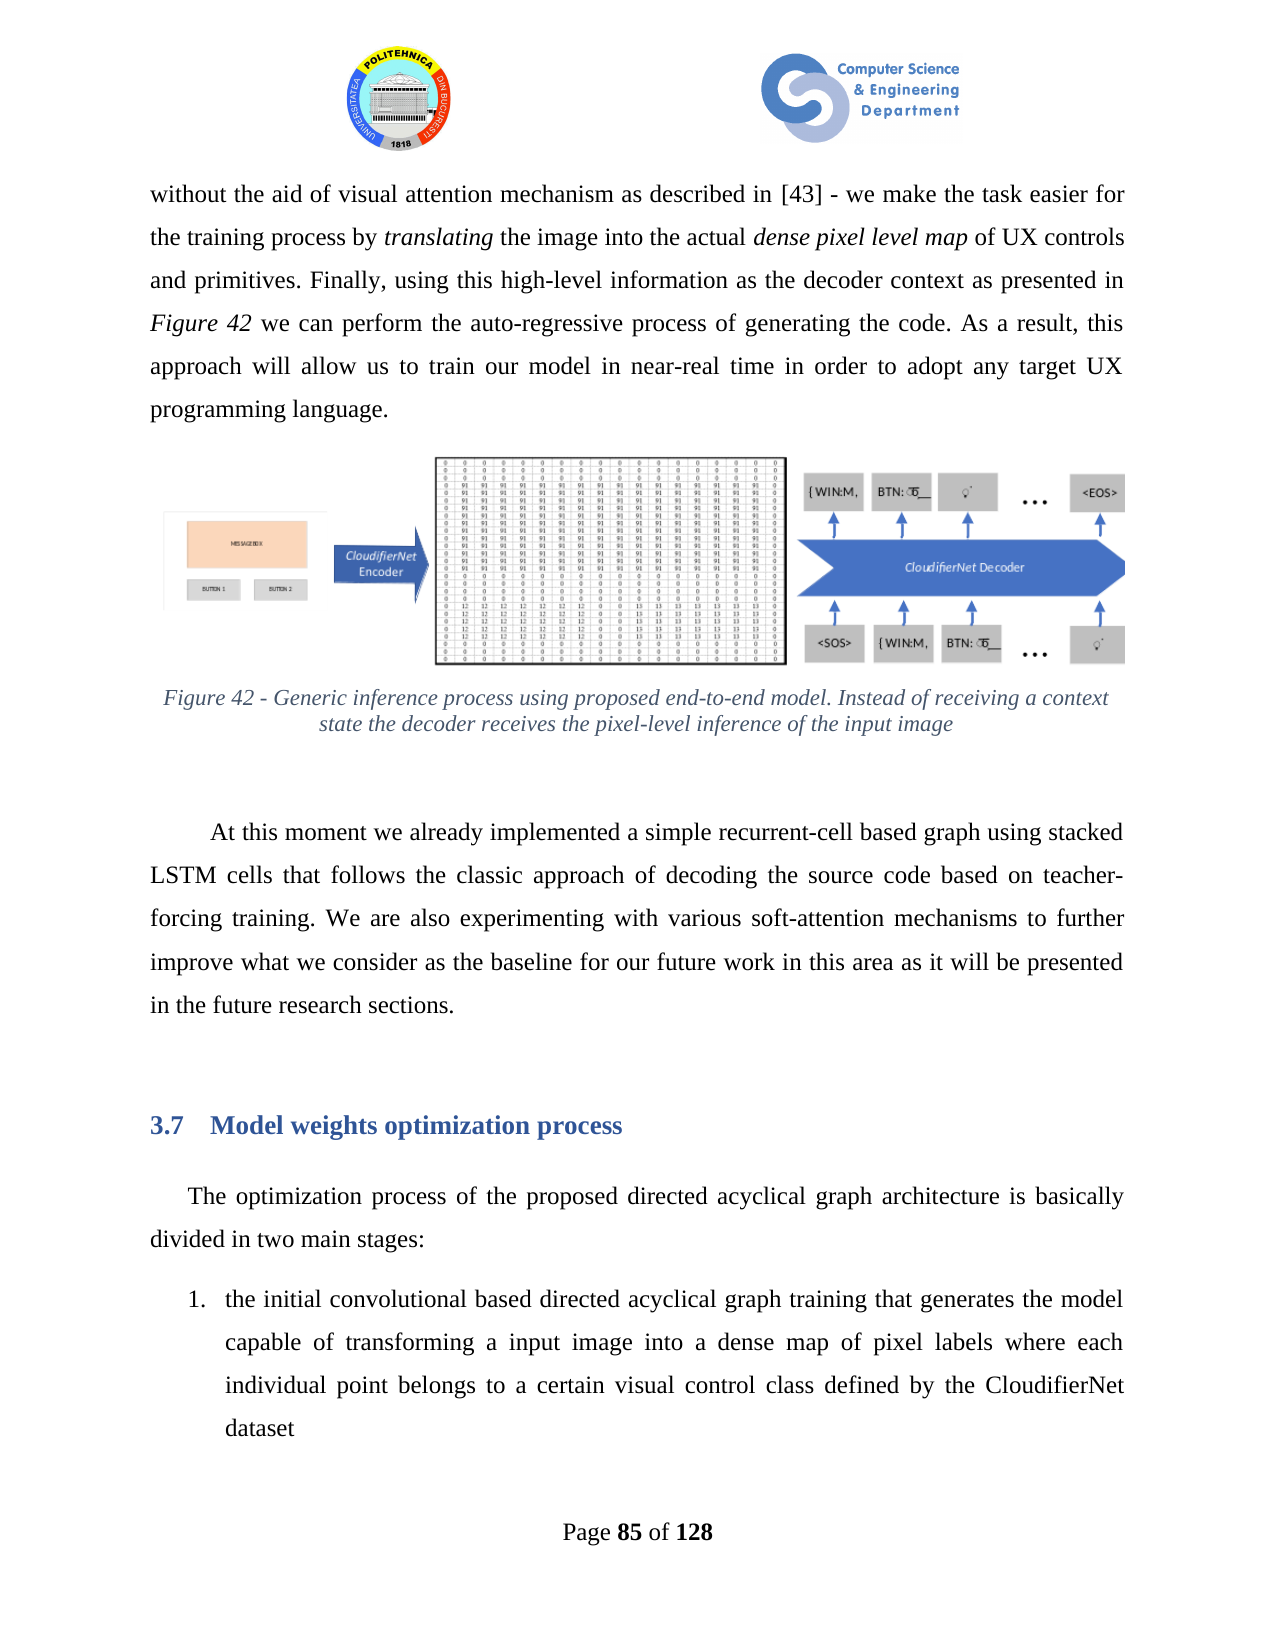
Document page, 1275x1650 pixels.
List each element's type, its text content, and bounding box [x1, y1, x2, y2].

picture [346, 46, 451, 151]
table_header Figure 42 - Generic inference process using proposed end-to-end model. Instead of receiving a context state the decoder receives the pixel-level inference of the input image [150, 454, 1125, 757]
subtitle Model weights optimization process [150, 1109, 1125, 1141]
picture [760, 53, 963, 144]
text The optimization process of the proposed directed acyclical graph architecture is basically divided in two main stages: [150, 1181, 1125, 1253]
text At this moment we already implemented a simple recurrent-cell based graph using stacked LSTM cells that follows the classic approach of decoding the source code based on teacher-forcing training. We are also experimenting with various soft-attention mechanisms to further improve what we consider as the baseline for our future work in this area as it will be presented in the future research sections. [150, 817, 1125, 1018]
list the initial convolutional based directed acyclical graph training that generates the model capable of transforming a input image into a dense map of pixel labels where each individual point belongs to a certain visual control class defined by the CloudifierNet dataset [187, 1284, 1125, 1442]
